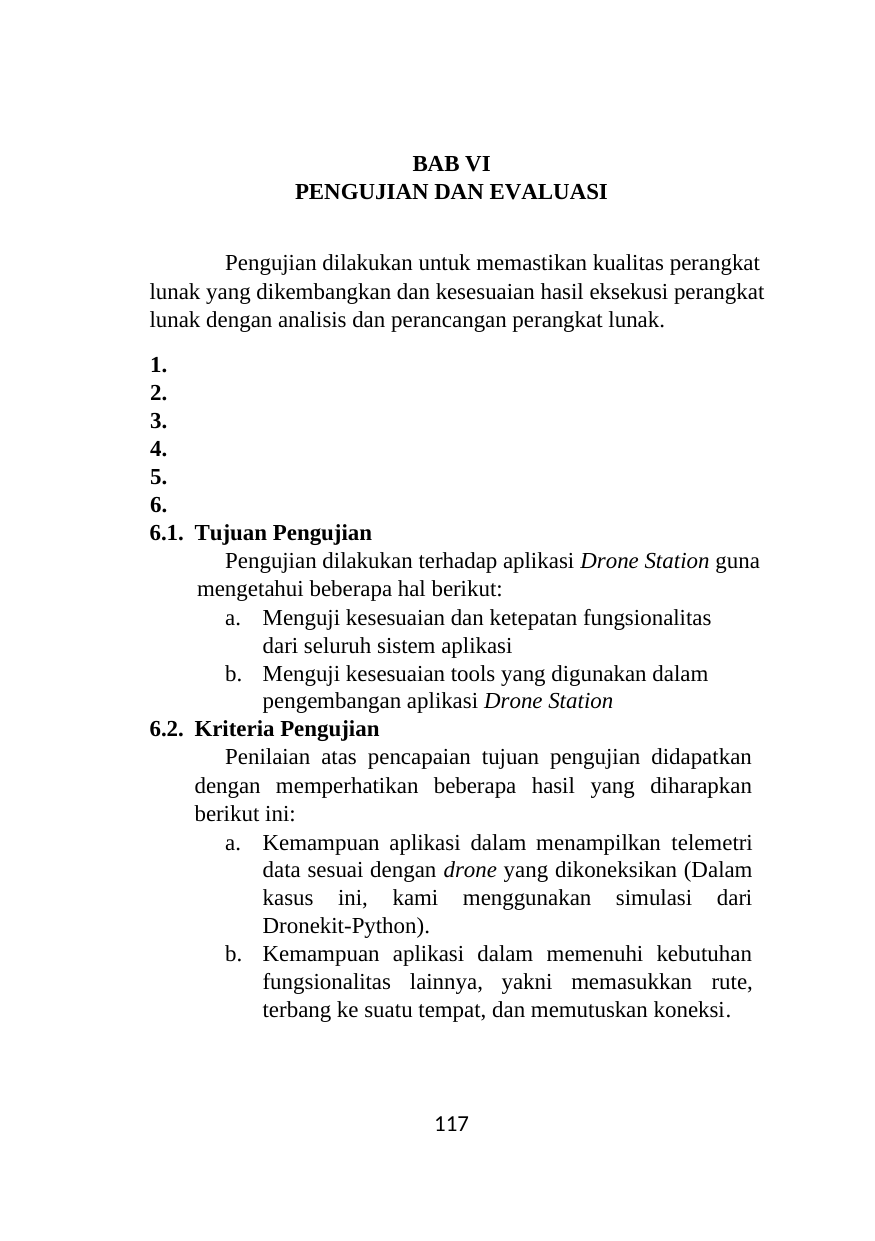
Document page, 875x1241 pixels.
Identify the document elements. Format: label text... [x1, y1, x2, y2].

text BAB VI [150, 150, 753, 176]
list Penilaian atas pencapaian tujuan pengujian didapatkan dengan memperhatikan beberapa hasil yang diharapkan berikut ini: [194, 743, 753, 827]
list Pengujian dilakukan terhadap aplikasi Drone Station guna mengetahui beberapa hal berikut: [197, 547, 784, 602]
list Kemampuan aplikasi dalam menampilkan telemetri data sesuai dengan drone yang dikoneksikan (Dalam kasus ini, kami menggunakan simulasi dari Dronekit-Python). [225, 829, 753, 939]
list Menguji kesesuaian dan ketepatan fungsionalitas dari seluruh sistem aplikasi [225, 604, 753, 658]
list Tujuan Pengujian [149, 519, 753, 545]
list Kriteria Pengujian [149, 715, 753, 742]
text Pengujian dilakukan untuk memastikan kualitas perangkat lunak yang dikembangkan dan kesesuaian hasil eksekusi perangkat lunak dengan analisis dan perancangan perangkat lunak. [149, 249, 813, 333]
text PENGUJIAN DAN EVALUASI [150, 178, 753, 205]
list Kemampuan aplikasi dalam memenuhi kebutuhan fungsionalitas lainnya, yakni memasukkan rute, terbang ke suatu tempat, dan memutuskan koneksi. [225, 940, 753, 1022]
list Menguji kesesuaian tools yang digunakan dalam pengembangan aplikasi Drone Station [225, 659, 798, 714]
